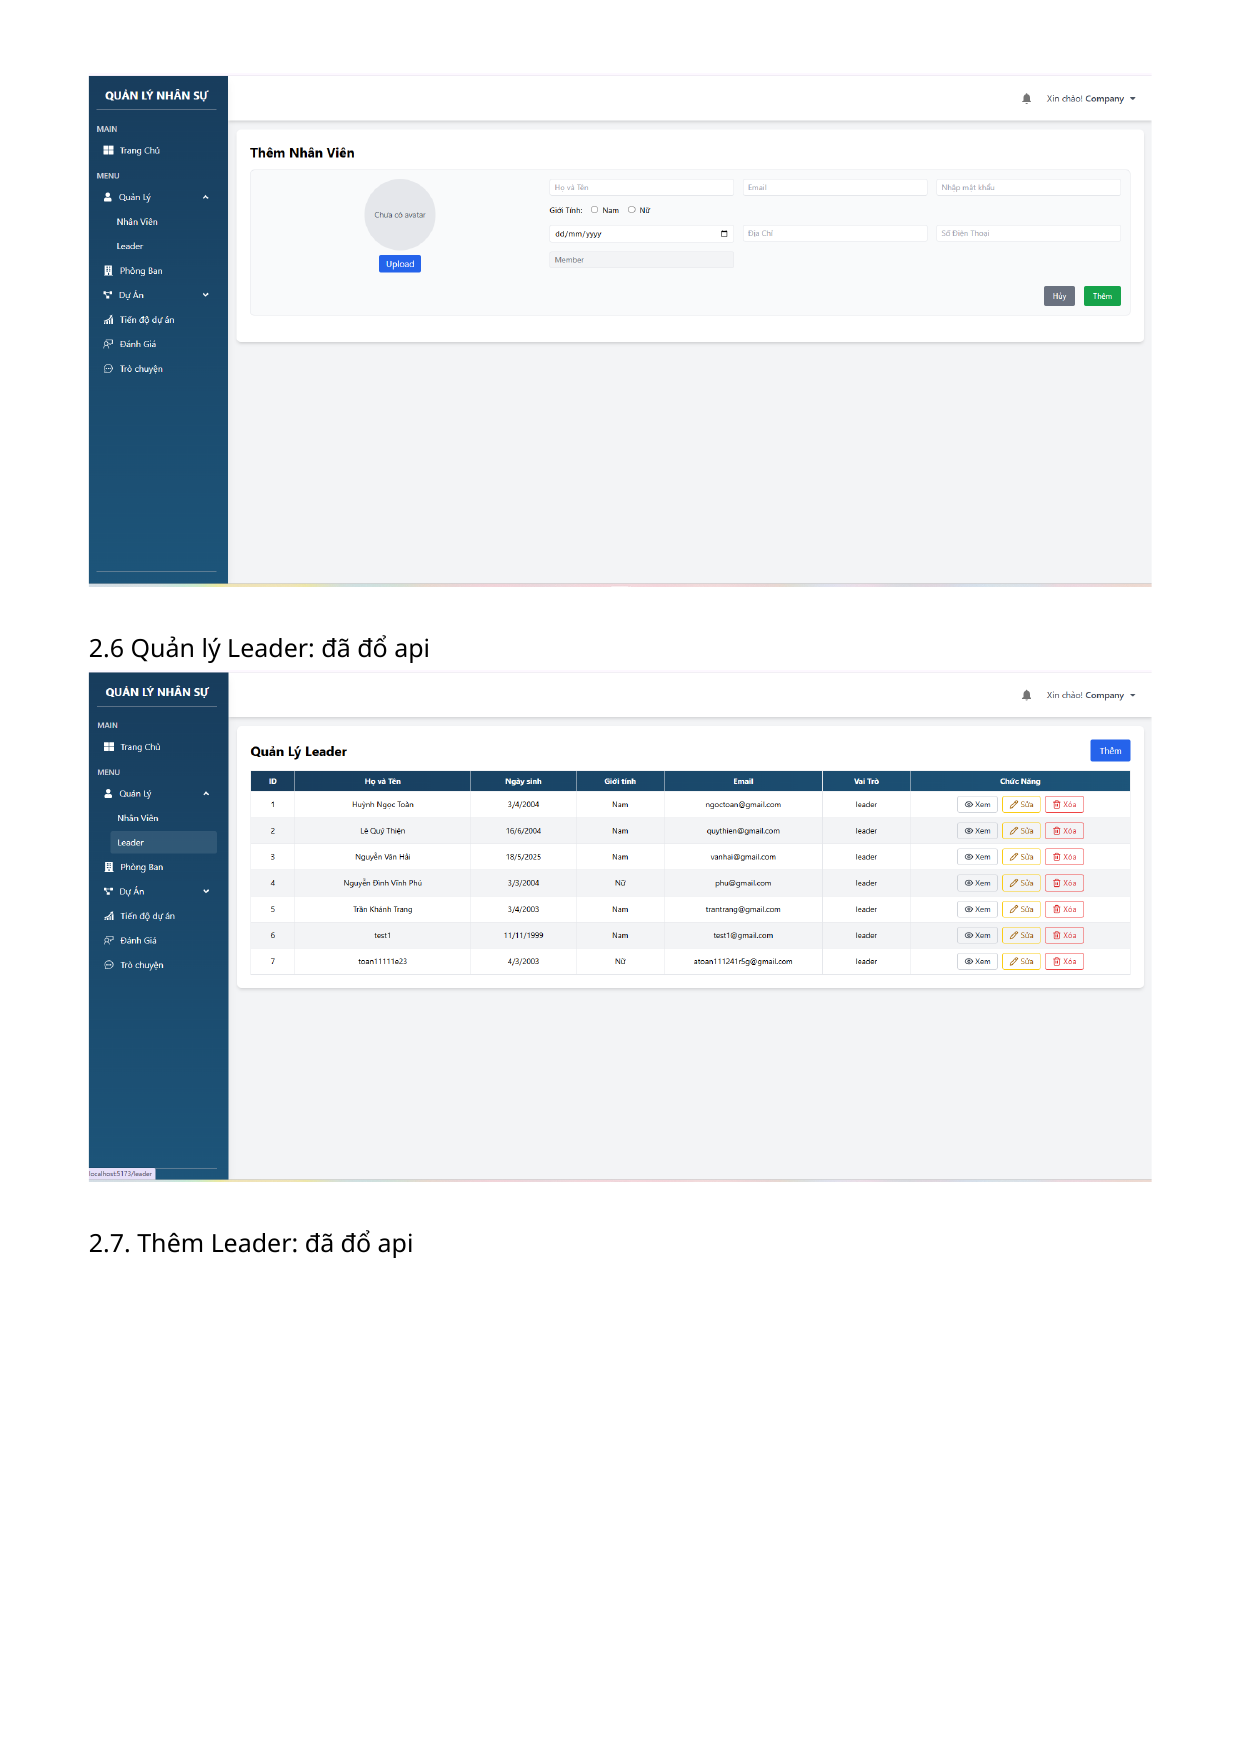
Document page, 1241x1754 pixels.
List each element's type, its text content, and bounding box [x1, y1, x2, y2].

picture [88, 73, 1152, 587]
text 2.6 Quản lý Leader: đã đổ api [89, 631, 1152, 665]
picture [88, 670, 1152, 1182]
text 2.7. Thêm Leader: đã đổ api [89, 1226, 1152, 1260]
